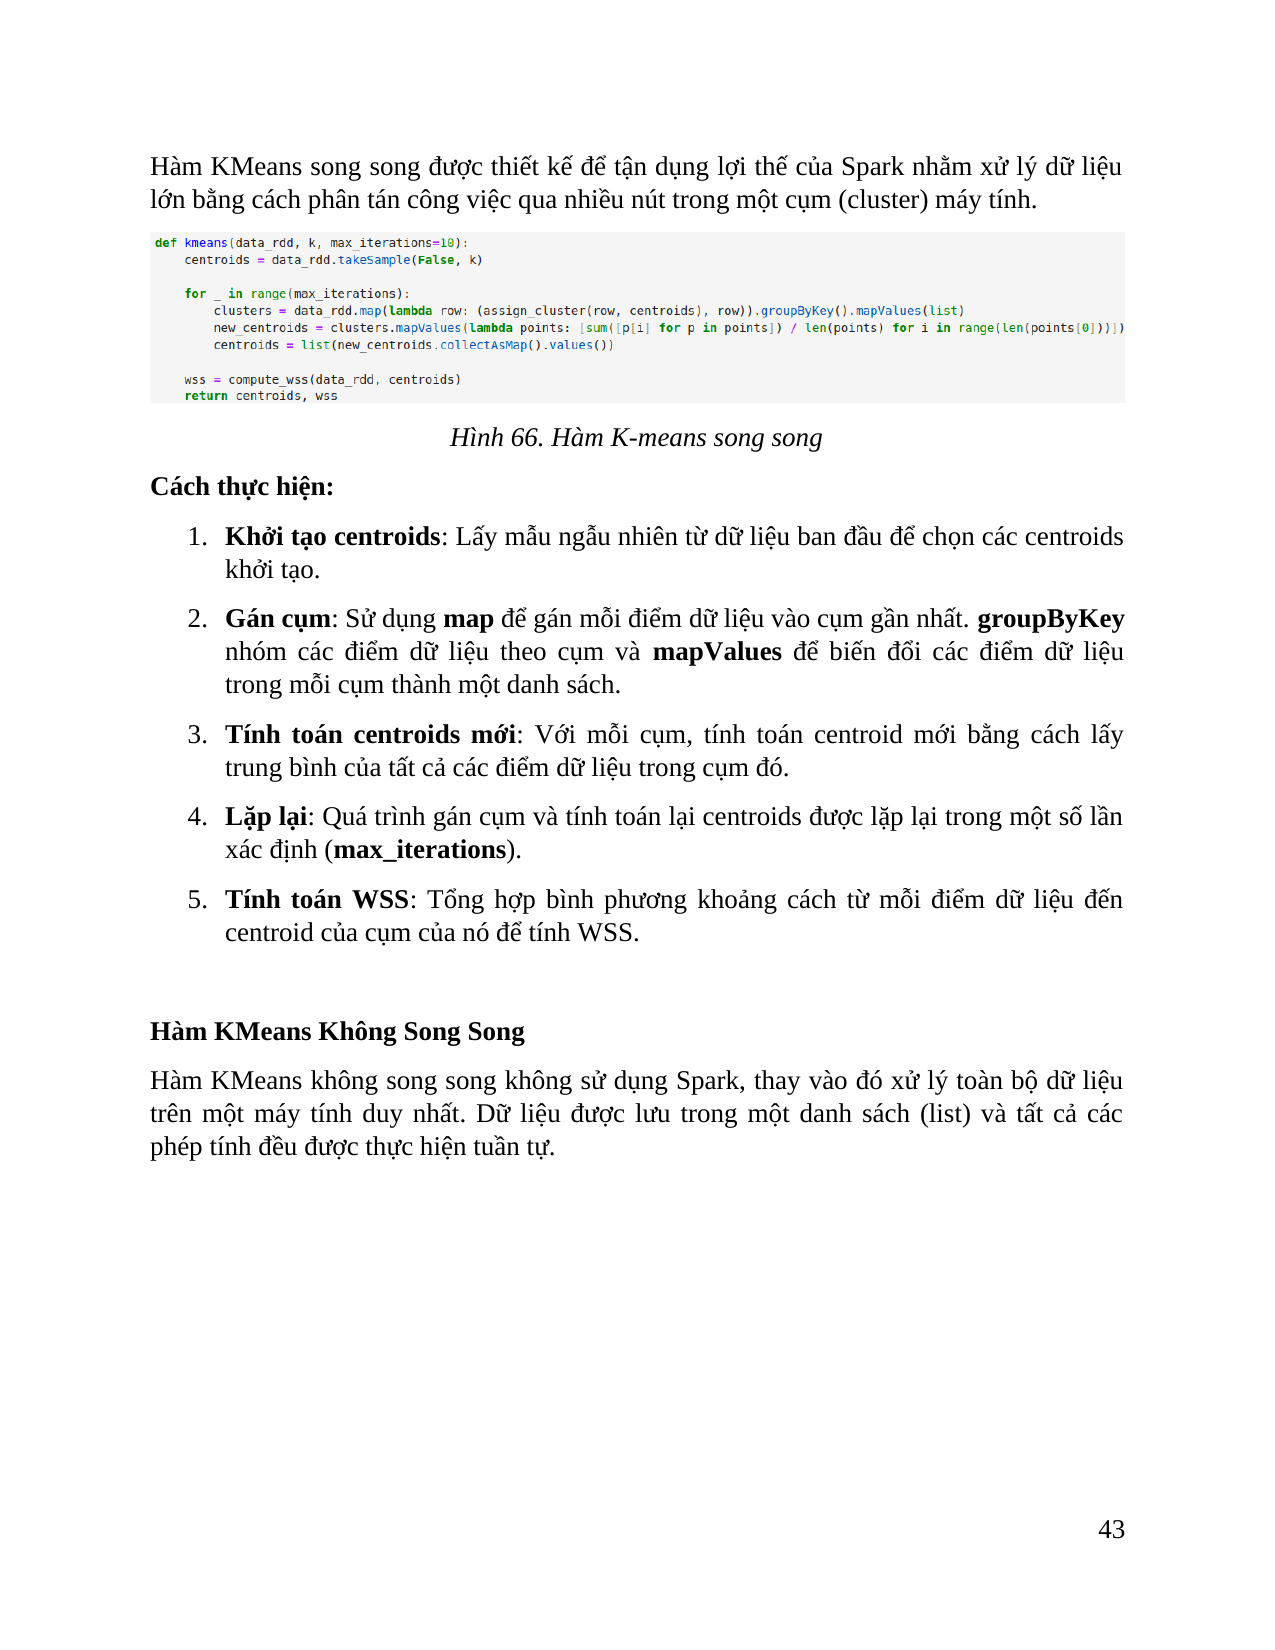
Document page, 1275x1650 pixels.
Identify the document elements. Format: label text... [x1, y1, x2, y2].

list Khởi tạo centroids: Lấy mẫu ngẫu nhiên từ dữ liệu ban đầu để chọn các centroids khởi tạo. [187, 520, 1125, 584]
text Hàm KMeans Không Song Song [150, 1015, 1125, 1046]
list Tính toán centroids mới: Với mỗi cụm, tính toán centroid mới bằng cách lấy trung bình của tất cả các điểm dữ liệu trong cụm đó. [187, 718, 1125, 782]
text Hàm KMeans không song song không sử dụng Spark, thay vào đó xử lý toàn bộ dữ liệu trên một máy tính duy nhất. Dữ liệu được lưu trong một danh sách (list) và tất cả các phép tính đều được thực hiện tuần tự. [150, 1064, 1125, 1161]
text Cách thực hiện: [150, 470, 1125, 501]
list Tính toán WSS: Tổng hợp bình phương khoảng cách từ mỗi điểm dữ liệu đến centroid của cụm của nó để tính WSS. [187, 883, 1125, 947]
list Gán cụm: Sử dụng map để gán mỗi điểm dữ liệu vào cụm gần nhất. groupByKey nhóm các điểm dữ liệu theo cụm và mapValues để biến đổi các điểm dữ liệu trong mỗi cụm thành một danh sách. [187, 602, 1125, 699]
picture [150, 232, 1125, 403]
list Lặp lại: Quá trình gán cụm và tính toán lại centroids được lặp lại trong một số lần xác định (max_iterations). [187, 800, 1125, 864]
text Hình 66. Hàm K-means song song [150, 421, 1125, 452]
text Hàm KMeans song song được thiết kế để tận dụng lợi thế của Spark nhằm xử lý dữ liệu lớn bằng cách phân tán công việc qua nhiều nút trong một cụm (cluster) máy tính. [150, 150, 1125, 214]
